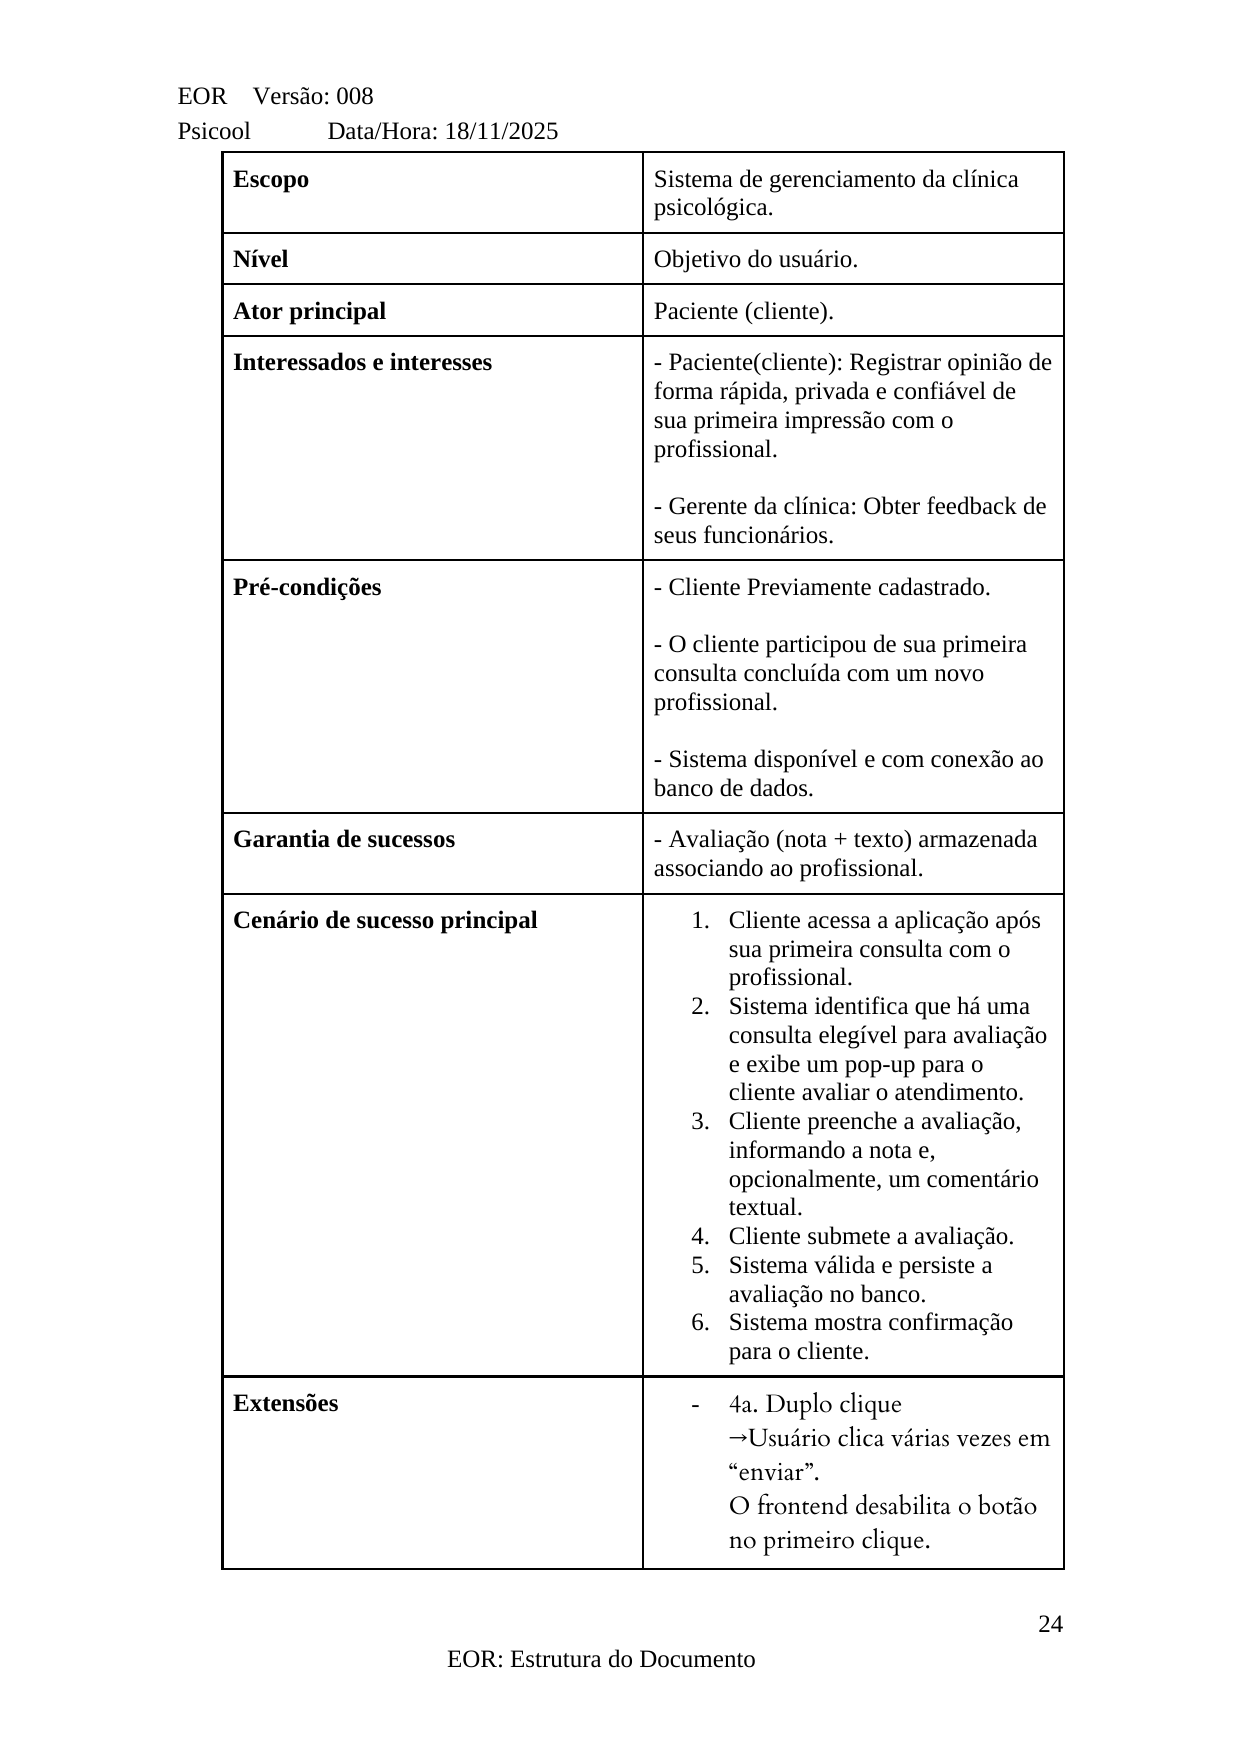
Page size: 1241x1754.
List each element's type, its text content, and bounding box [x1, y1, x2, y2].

table_cell - Paciente(cliente): Registrar opinião de forma rápida, privada e confiável de sua primeira impressão com o profissional. - Gerente da clínica: Obter feedback de seus funcionários. [644, 337, 1063, 559]
table_cell Interessados e interesses [224, 337, 642, 559]
table_cell Garantia de sucessos [224, 814, 642, 892]
table_cell Pré-condições [224, 561, 642, 812]
table_cell Objetivo do usuário. [644, 234, 1063, 283]
table_cell Paciente (cliente). [644, 285, 1063, 335]
table_cell - Cliente Previamente cadastrado. - O cliente participou de sua primeira consulta concluída com um novo profissional. - Sistema disponível e com conexão ao banco de dados. [644, 561, 1063, 812]
table_cell Sistema de gerenciamento da clínica psicológica. [644, 153, 1063, 232]
table_cell Cliente acessa a aplicação após sua primeira consulta com o profissional. Sistema identifica que há uma consulta elegível para avaliação e exibe um pop-up para o cliente avaliar o atendimento. Cliente preenche a avaliação, informando a nota e, opcionalmente, um comentário textual. Cliente submete a avaliação. Sistema válida e persiste a avaliação no banco. Sistema mostra confirmação para o cliente. [644, 895, 1063, 1375]
table_cell Extensões [224, 1378, 642, 1568]
table_cell - Avaliação (nota + texto) armazenada associando ao profissional. [644, 814, 1063, 892]
table_cell Ator principal [224, 285, 642, 335]
table_cell Escopo [224, 153, 642, 232]
table_cell Cenário de sucesso principal [224, 895, 642, 1375]
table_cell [644, 1378, 1063, 1568]
table_cell Nível [224, 234, 642, 283]
